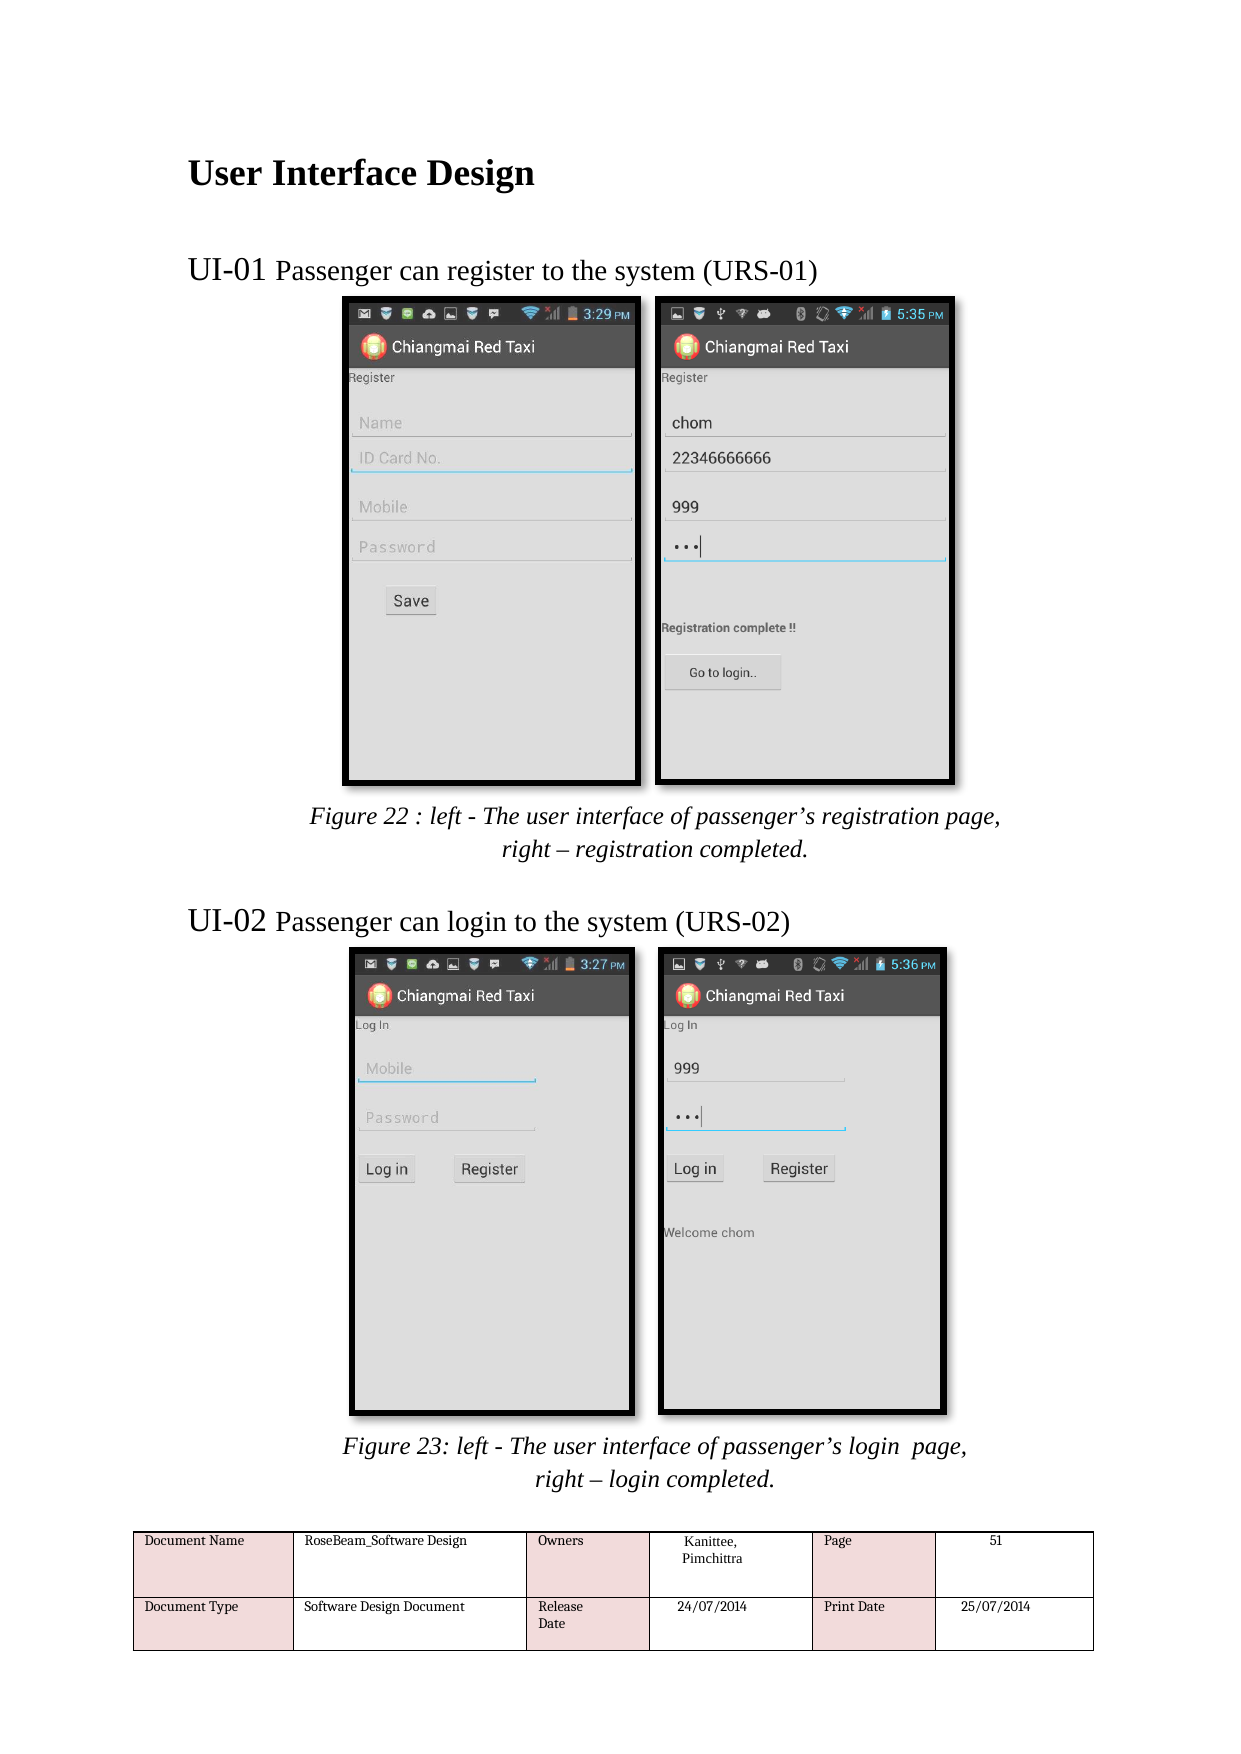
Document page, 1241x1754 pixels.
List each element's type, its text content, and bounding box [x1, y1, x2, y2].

text User Interface Design [187, 150, 1123, 193]
text Figure 22 : left - The user interface of passenger’s registration page, right – registration completed. [187, 801, 1123, 896]
text UI-02 Passenger can login to the system (URS-02) [187, 900, 1123, 938]
text UI-01 Passenger can register to the system (URS-01) [187, 249, 1123, 287]
text Figure 23: left - The user interface of passenger’s login page, right – login completed. [187, 1431, 1123, 1493]
